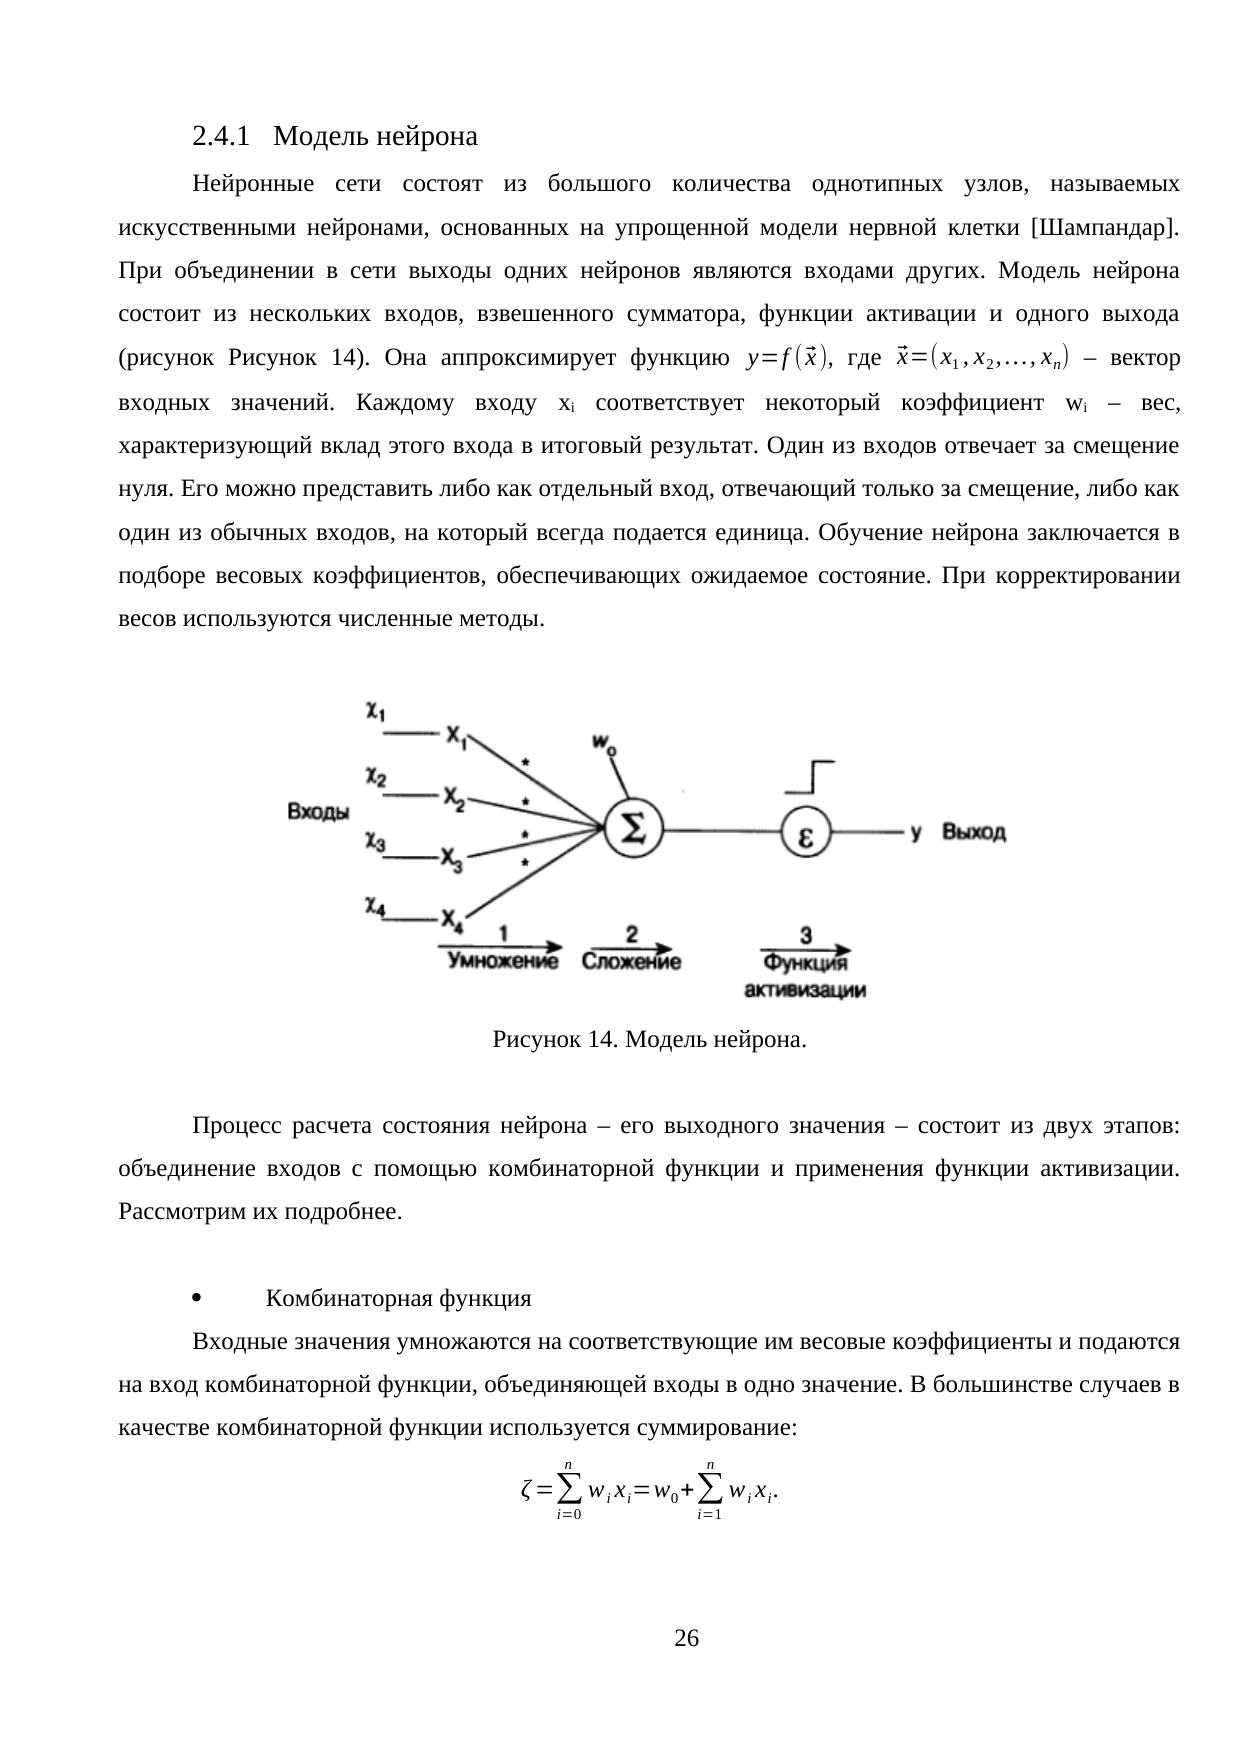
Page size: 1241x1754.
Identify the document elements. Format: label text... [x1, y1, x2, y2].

subtitle Модель нейрона [118, 118, 1181, 152]
text Процесс расчета состояния нейрона – его выходного значения – состоит из двух этапов: объединение входов с помощью комбинаторной функции и применения функции активизации. Рассмотрим их подробнее. [118, 1110, 1181, 1225]
text Рисунок 14. Модель нейрона. [118, 1024, 1181, 1053]
picture [270, 689, 1029, 1010]
text Входные значения умножаются на соответствующие им весовые коэффициенты и подаются на вход комбинаторной функции, объединяющей входы в одно значение. В большинстве случаев в качестве комбинаторной функции используется суммирование: [118, 1326, 1181, 1441]
text . [118, 1455, 1181, 1522]
subtitle Комбинаторная функция [118, 1283, 1181, 1311]
text Нейронные сети состоят из большого количества однотипных узлов, называемых искусственными нейронами, основанных на упрощенной модели нервной клетки [Шампандар]. При объединении в сети выходы одних нейронов являются входами других. Модель нейрона состоит из нескольких входов, взвешенного сумматора, функции активации и одного выхода (рисунок 14). Она аппроксимирует функцию , где – вектор входных значений. Каждому входу xi соответствует некоторый коэффициент wi – вес, характеризующий вклад этого входа в итоговый результат. Один из входов отвечает за смещение нуля. Его можно представить либо как отдельный вход, отвечающий только за смещение, либо как один из обычных входов, на который всегда подается единица. Обучение нейрона заключается в подборе весовых коэффициентов, обеспечивающих ожидаемое состояние. При корректировании весов используются численные методы. [118, 168, 1181, 632]
